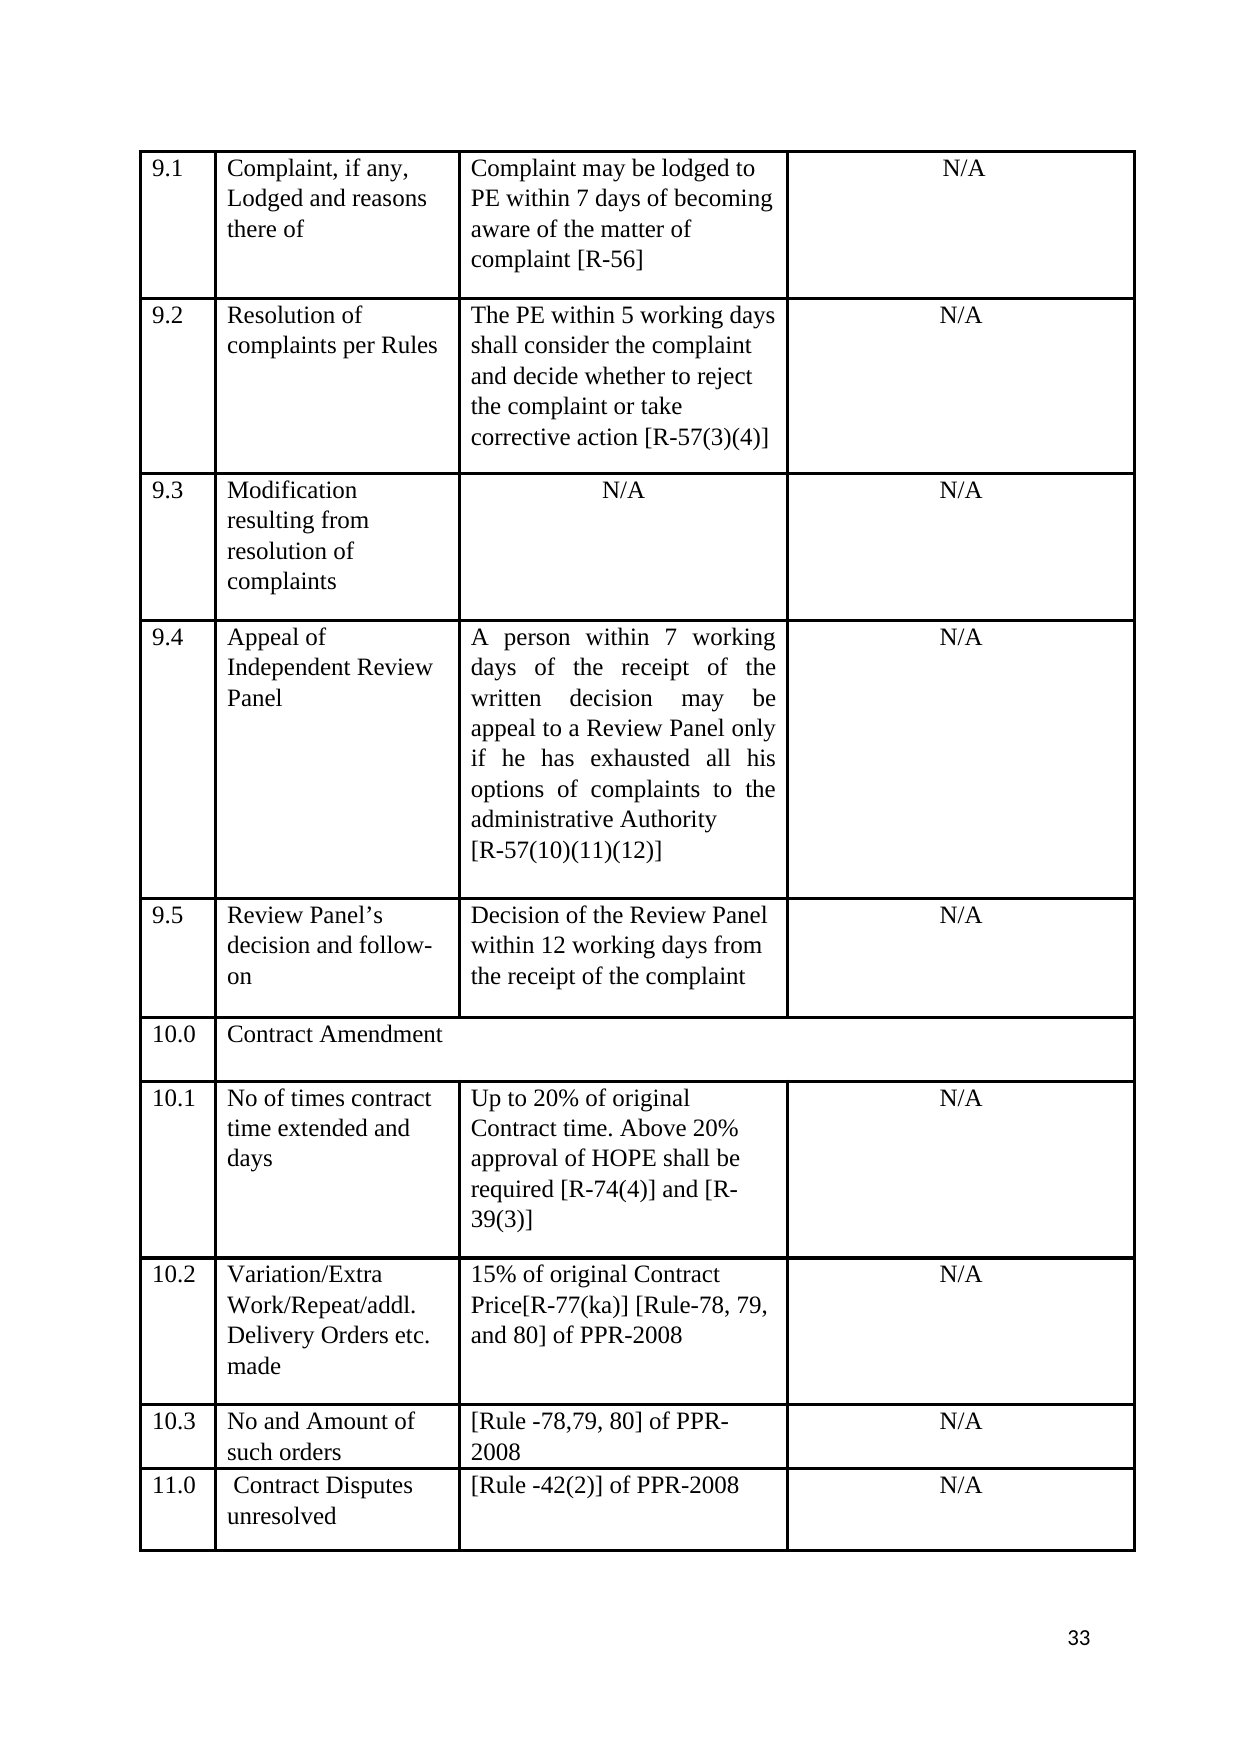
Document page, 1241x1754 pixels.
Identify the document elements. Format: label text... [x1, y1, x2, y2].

table_cell Modification resulting from resolution of complaints [217, 475, 458, 619]
table_cell 9.5 [142, 900, 214, 1016]
table_cell Variation/Extra Work/Repeat/addl. Delivery Orders etc. made [217, 1260, 458, 1403]
table_cell N/A [789, 300, 1133, 472]
table_cell Appeal of Independent Review Panel [217, 622, 458, 897]
table_cell A person within 7 working days of the receipt of the written decision may be appeal to a Review Panel only if he has exhausted all his options of complaints to the administrative Authority [R-57(10)(11)(12)] [461, 622, 786, 897]
table_cell Complaint may be lodged to PE within 7 days of becoming aware of the matter of complaint [R-56] [461, 153, 786, 297]
table_cell N/A [789, 1470, 1133, 1548]
table_cell Decision of the Review Panel within 12 working days from the receipt of the complaint [461, 900, 786, 1016]
table_cell Resolution of complaints per Rules [217, 300, 458, 472]
table_cell 9.2 [142, 300, 214, 472]
table_cell N/A [789, 153, 1133, 297]
table_cell 10.2 [142, 1260, 214, 1403]
table_cell N/A [789, 475, 1133, 619]
table_cell No of times contract time extended and days [217, 1083, 458, 1256]
table_cell N/A [789, 622, 1133, 897]
table_cell Contract Disputes unresolved [217, 1470, 458, 1548]
table_cell N/A [789, 1260, 1133, 1403]
table_cell N/A [789, 1406, 1133, 1467]
table_cell The PE within 5 working days shall consider the complaint and decide whether to reject the complaint or take corrective action [R-57(3)(4)] [461, 300, 786, 472]
table_cell 9.3 [142, 475, 214, 619]
table_cell 10.0 [142, 1019, 214, 1079]
table_cell [Rule -42(2)] of PPR-2008 [461, 1470, 786, 1548]
table_cell [Rule -78,79, 80] of PPR-2008 [461, 1406, 786, 1467]
table_cell Contract Amendment [217, 1019, 1133, 1079]
table_cell No and Amount of such orders [217, 1406, 458, 1467]
table_cell Complaint, if any, Lodged and reasons there of [217, 153, 458, 297]
table_cell Review Panel’s decision and follow-on [217, 900, 458, 1016]
table_cell 10.3 [142, 1406, 214, 1467]
table_cell N/A [461, 475, 786, 619]
table_cell 10.1 [142, 1083, 214, 1256]
table_cell 11.0 [142, 1470, 214, 1548]
table_cell 15% of original Contract Price[R-77(ka)] [Rule-78, 79, and 80] of PPR-2008 [461, 1260, 786, 1403]
table_cell N/A [789, 1083, 1133, 1256]
table_cell Up to 20% of original Contract time. Above 20% approval of HOPE shall be required [R-74(4)] and [R-39(3)] [461, 1083, 786, 1256]
table_cell N/A [789, 900, 1133, 1016]
table_cell 9.4 [142, 622, 214, 897]
table_cell 9.1 [142, 153, 214, 297]
